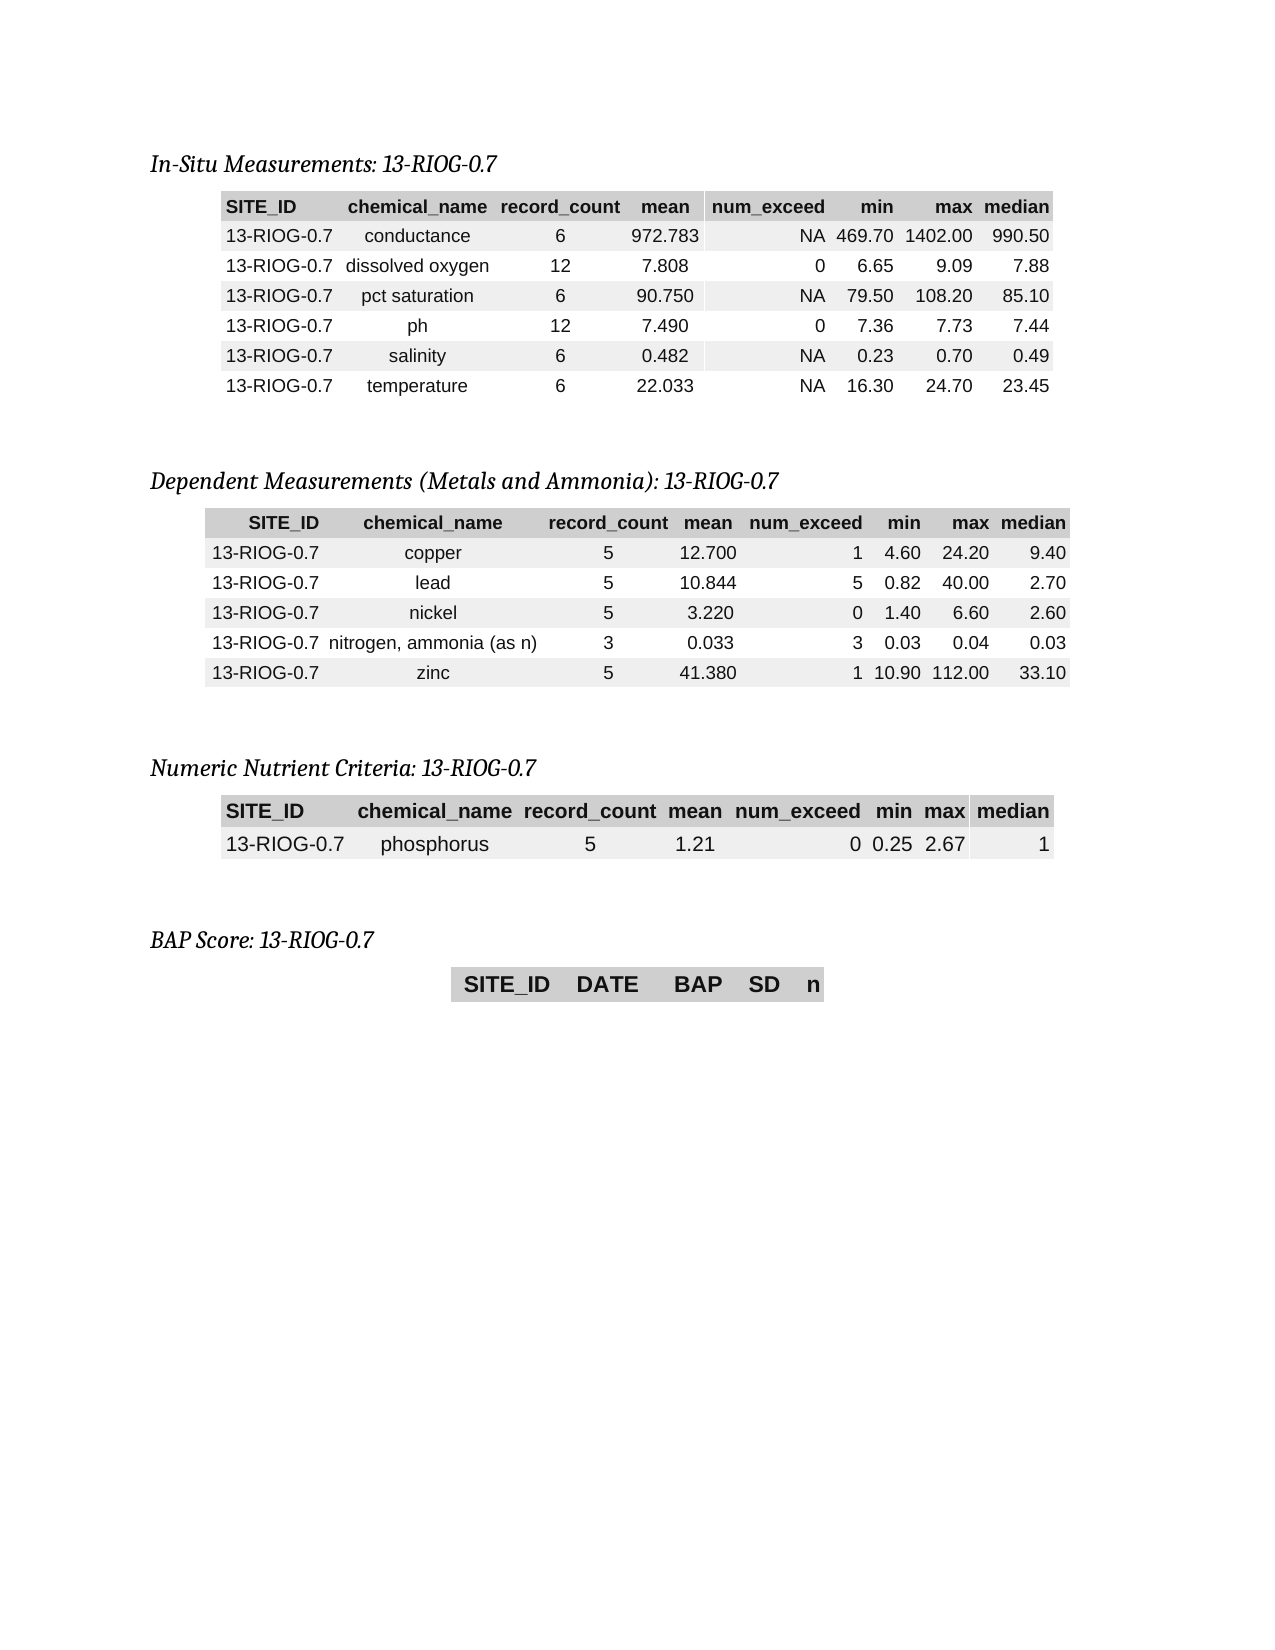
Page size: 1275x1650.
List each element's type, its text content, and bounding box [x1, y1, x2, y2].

table_cell 0.03 [867, 628, 925, 657]
table_cell 22.033 [626, 371, 704, 401]
table_cell 7.808 [626, 251, 704, 281]
table_cell 79.50 [829, 281, 898, 311]
table_cell 6.65 [829, 251, 898, 281]
table_cell 9.09 [898, 251, 977, 281]
table_cell 0 [742, 598, 867, 628]
table_header min [867, 508, 925, 538]
table_cell 108.20 [898, 281, 977, 311]
table_cell NA [705, 341, 829, 371]
table_cell 6 [495, 221, 626, 251]
table_cell 0.70 [898, 341, 977, 371]
table_cell 24.20 [925, 538, 993, 568]
table_cell ph [340, 311, 495, 341]
table_header DATE [563, 967, 652, 1002]
table_cell 1 [742, 538, 867, 568]
table_cell 13-RIOG-0.7 [205, 658, 323, 687]
table_cell 0 [705, 311, 829, 341]
table_cell 10.844 [674, 568, 742, 598]
table_cell 972.783 [626, 221, 704, 251]
table_cell 13-RIOG-0.7 [205, 598, 323, 628]
table_cell dissolved oxygen [340, 251, 495, 281]
table_cell 7.73 [898, 311, 977, 341]
table_cell 0.23 [829, 341, 898, 371]
table_cell 112.00 [925, 658, 993, 687]
table_cell 4.60 [867, 538, 925, 568]
table_cell 90.750 [626, 281, 704, 311]
table_cell 6.60 [925, 598, 993, 628]
table_cell 13-RIOG-0.7 [205, 568, 323, 598]
table_header num_exceed [705, 191, 829, 221]
table_cell 13-RIOG-0.7 [221, 251, 340, 281]
table_cell 7.36 [829, 311, 898, 341]
table_header mean [662, 795, 728, 827]
table_cell 3 [742, 628, 867, 657]
table_header max [917, 795, 969, 827]
table_header max [898, 191, 977, 221]
table_cell pct saturation [340, 281, 495, 311]
table_cell 13-RIOG-0.7 [221, 311, 340, 341]
table_cell 13-RIOG-0.7 [205, 628, 323, 657]
table_cell 10.90 [867, 658, 925, 687]
table_header median [993, 508, 1070, 538]
table_cell NA [705, 221, 829, 251]
table_cell 0 [728, 827, 865, 859]
table_header SITE_ID [221, 795, 352, 827]
table_header mean [674, 508, 742, 538]
table_cell 1402.00 [898, 221, 977, 251]
table_cell zinc [323, 658, 543, 687]
table_cell conductance [340, 221, 495, 251]
table_cell 9.40 [993, 538, 1070, 568]
text BAP Score: 13-RIOG-0.7 [150, 926, 1125, 954]
table_cell 23.45 [977, 371, 1053, 401]
table_cell phosphorus [352, 827, 518, 859]
table_header median [970, 795, 1054, 827]
table_cell copper [323, 538, 543, 568]
table_cell 41.380 [674, 658, 742, 687]
table_cell 1 [970, 827, 1054, 859]
table_cell 0.25 [865, 827, 917, 859]
table_cell 13-RIOG-0.7 [221, 371, 340, 401]
table_cell 6 [495, 281, 626, 311]
table_cell NA [705, 281, 829, 311]
table_cell 0.49 [977, 341, 1053, 371]
table_cell 3.220 [674, 598, 742, 628]
table_cell 2.60 [993, 598, 1070, 628]
text Dependent Measurements (Metals and Ammonia): 13-RIOG-0.7 [150, 467, 1125, 496]
table_cell 7.490 [626, 311, 704, 341]
table_header mean [626, 191, 704, 221]
table_cell 5 [543, 568, 674, 598]
table_cell 0 [705, 251, 829, 281]
table_header chemical_name [340, 191, 495, 221]
table_header min [829, 191, 898, 221]
table_cell 990.50 [977, 221, 1053, 251]
table_cell 2.70 [993, 568, 1070, 598]
table_cell 0.03 [993, 628, 1070, 657]
table_cell 85.10 [977, 281, 1053, 311]
table_cell 7.44 [977, 311, 1053, 341]
table_cell 24.70 [898, 371, 977, 401]
table_header record_count [518, 795, 662, 827]
table_cell 6 [495, 371, 626, 401]
table_header num_exceed [728, 795, 865, 827]
table_header num_exceed [742, 508, 867, 538]
table_cell lead [323, 568, 543, 598]
table_cell 13-RIOG-0.7 [221, 827, 352, 859]
table_header BAP [652, 967, 726, 1002]
table_cell 5 [543, 538, 674, 568]
text In-Situ Measurements: 13-RIOG-0.7 [150, 150, 1125, 179]
table_cell 13-RIOG-0.7 [221, 341, 340, 371]
table_cell 0.04 [925, 628, 993, 657]
table_header record_count [495, 191, 626, 221]
table_cell 7.88 [977, 251, 1053, 281]
table_header max [925, 508, 993, 538]
table_cell 469.70 [829, 221, 898, 251]
table_cell 12 [495, 251, 626, 281]
table_cell 13-RIOG-0.7 [221, 221, 340, 251]
table_cell 5 [543, 658, 674, 687]
table_header SITE_ID [221, 191, 340, 221]
table_cell 5 [543, 598, 674, 628]
table_cell nitrogen, ammonia (as n) [323, 628, 543, 657]
table_header SITE_ID [451, 967, 563, 1002]
table_header SD [726, 967, 784, 1002]
table_cell 2.67 [917, 827, 969, 859]
table_cell 12.700 [674, 538, 742, 568]
table_cell 6 [495, 341, 626, 371]
table_header median [977, 191, 1053, 221]
table_cell 16.30 [829, 371, 898, 401]
table_cell 12 [495, 311, 626, 341]
table_cell 5 [742, 568, 867, 598]
table_header chemical_name [352, 795, 518, 827]
table_header chemical_name [323, 508, 543, 538]
table_cell 0.82 [867, 568, 925, 598]
table_cell nickel [323, 598, 543, 628]
table_cell salinity [340, 341, 495, 371]
table_cell 1.21 [662, 827, 728, 859]
table_cell 3 [543, 628, 674, 657]
table_cell NA [705, 371, 829, 401]
table_cell 1 [742, 658, 867, 687]
table_cell 0.482 [626, 341, 704, 371]
table_cell 1.40 [867, 598, 925, 628]
table_header record_count [543, 508, 674, 538]
table_cell 40.00 [925, 568, 993, 598]
table_cell 13-RIOG-0.7 [205, 538, 323, 568]
table_header n [784, 967, 824, 1002]
table_cell 0.033 [674, 628, 742, 657]
table_cell 5 [518, 827, 662, 859]
table_cell 13-RIOG-0.7 [221, 281, 340, 311]
table_header min [865, 795, 917, 827]
text Numeric Nutrient Criteria: 13-RIOG-0.7 [150, 754, 1125, 782]
table_header SITE_ID [205, 508, 323, 538]
table_cell 33.10 [993, 658, 1070, 687]
table_cell temperature [340, 371, 495, 401]
